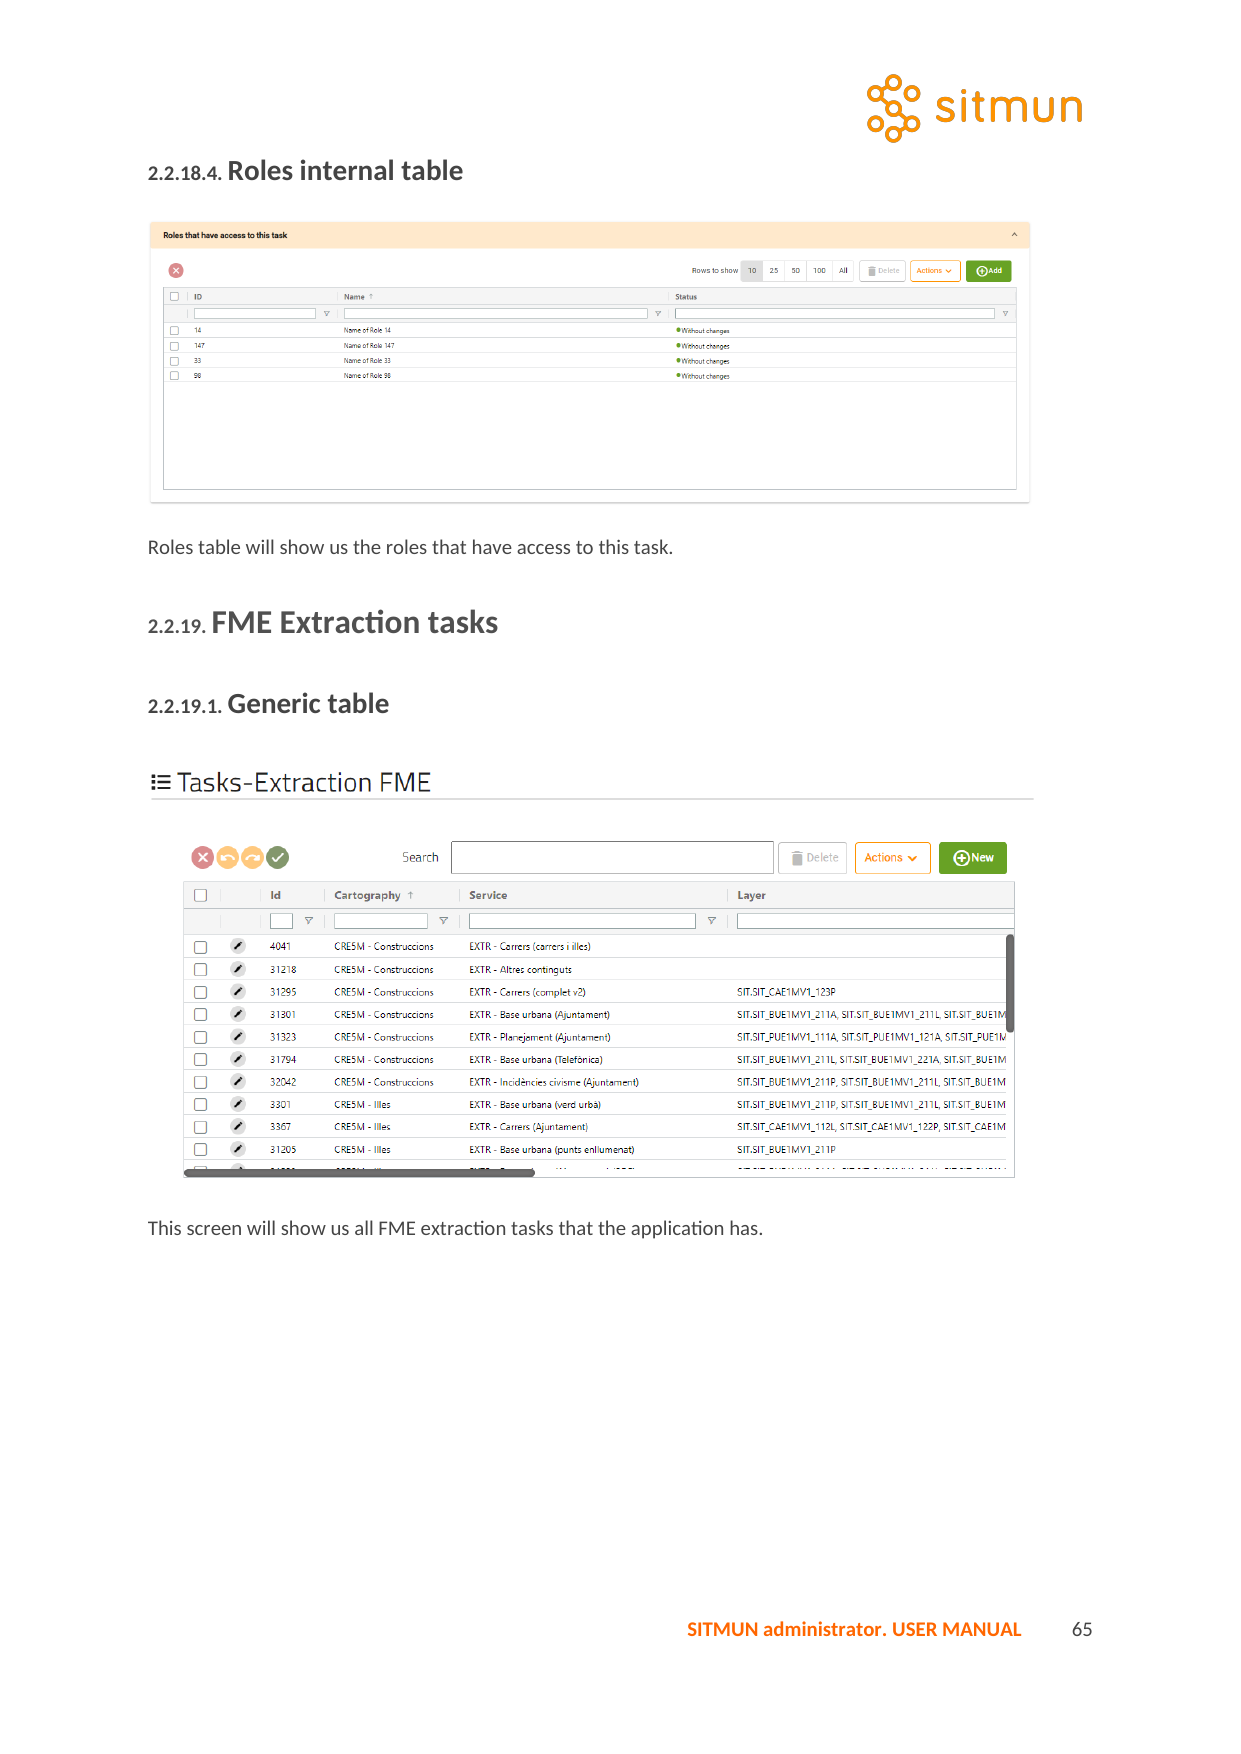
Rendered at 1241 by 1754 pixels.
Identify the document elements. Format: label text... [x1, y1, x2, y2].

picture [147, 751, 1034, 1187]
list Roles internal table [148, 152, 1093, 187]
text Roles table will show us the roles that have access to this task. [148, 534, 1093, 560]
list Generic table [148, 686, 1093, 721]
picture [854, 59, 1093, 151]
list FME Extraction tasks [148, 601, 1093, 642]
text This screen will show us all FME extraction tasks that the application has. [148, 1216, 1093, 1241]
picture [147, 217, 1034, 506]
